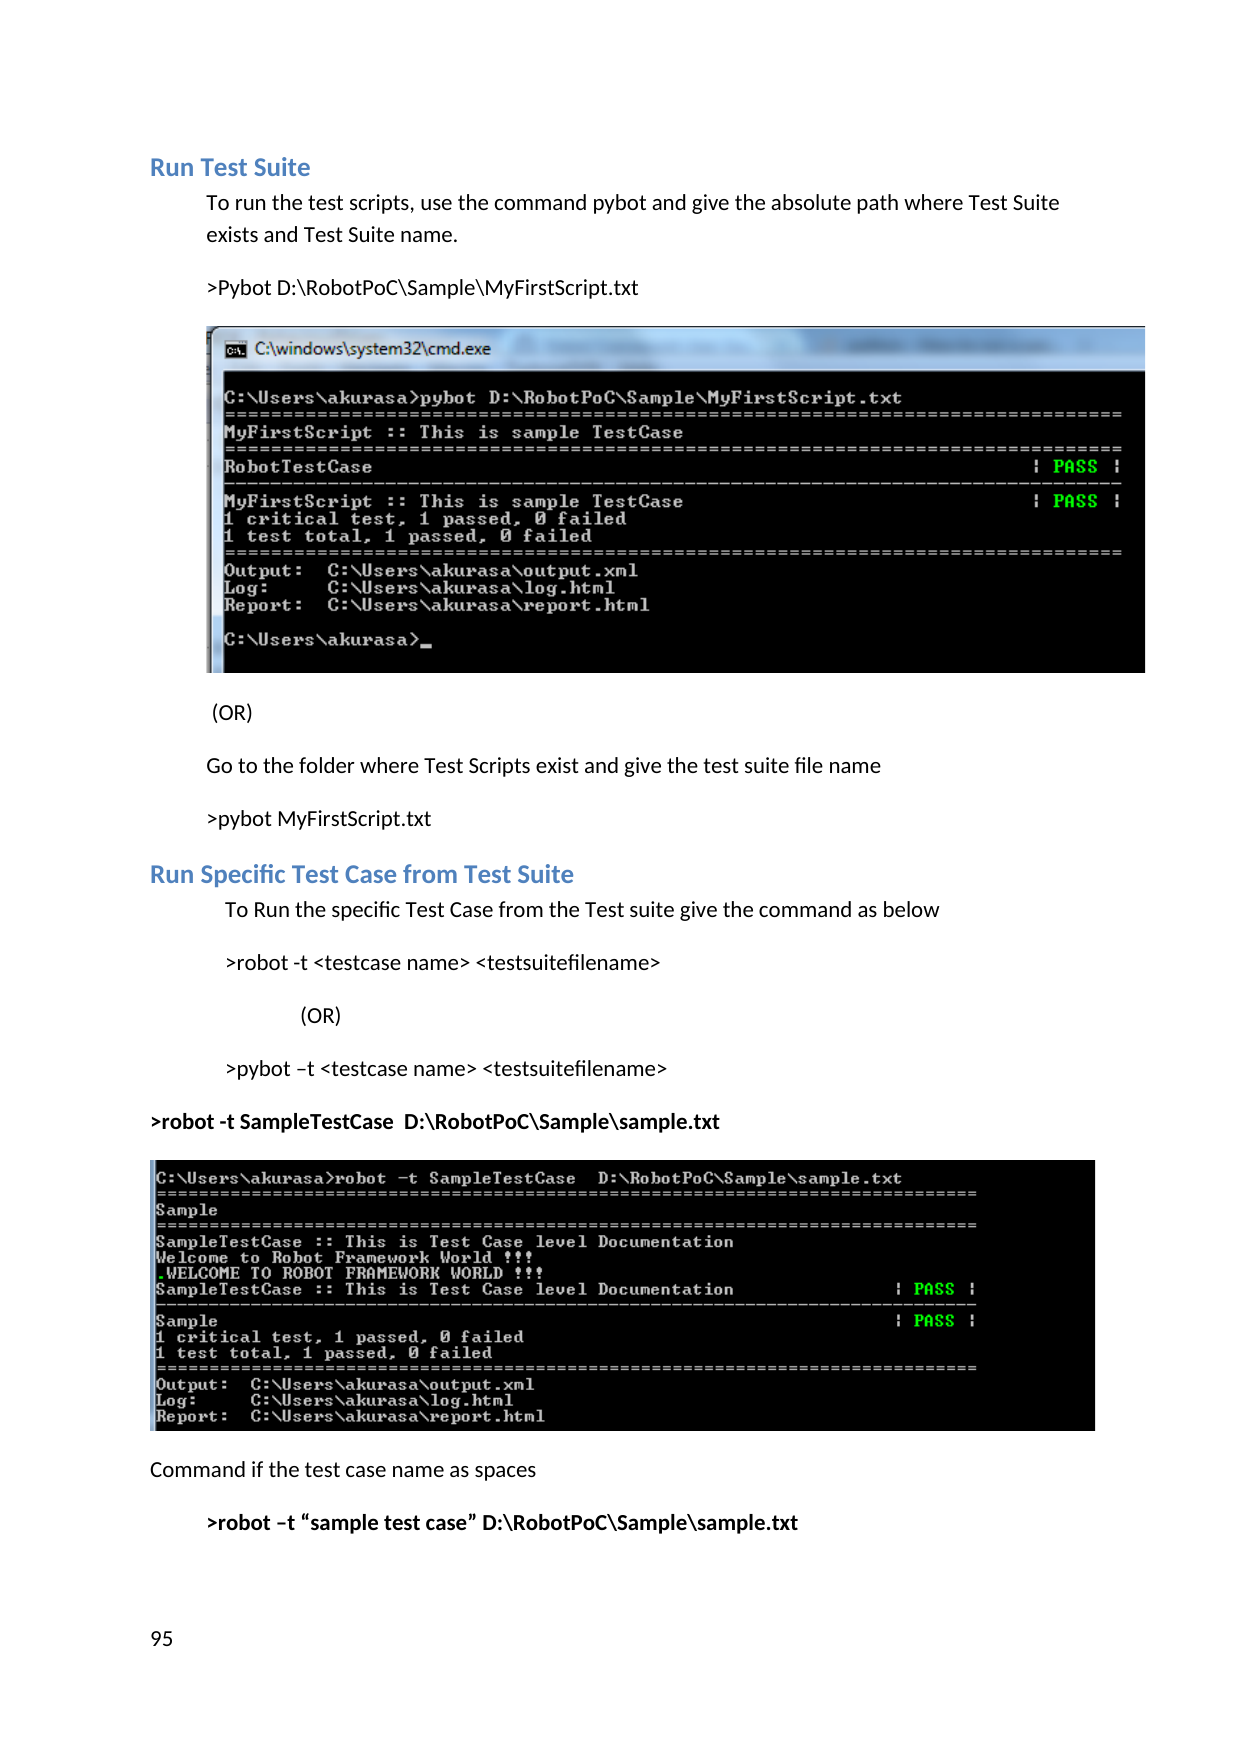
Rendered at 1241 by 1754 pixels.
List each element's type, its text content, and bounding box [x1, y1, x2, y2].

text (OR) [150, 1001, 1090, 1029]
text Command if the test case name as spaces [150, 1455, 1090, 1483]
text >pybot –t <testcase name> <testsuitefilename> [150, 1054, 1090, 1082]
picture [150, 1160, 1096, 1431]
text >robot -t <testcase name> <testsuitefilename> [150, 948, 1090, 976]
text >Pybot D:\RobotPoC\Sample\MyFirstScript.txt [206, 273, 1090, 301]
text To Run the specific Test Case from the Test suite give the command as below [150, 895, 1090, 923]
text >robot –t “sample test case” D:\RobotPoC\Sample\sample.txt [206, 1508, 1090, 1536]
text Go to the folder where Test Scripts exist and give the test suite file name [206, 751, 1090, 779]
text To run the test scripts, use the command pybot and give the absolute path where Test Suite exists and Test Suite name. [206, 188, 1090, 248]
subtitle Run Test Suite [150, 150, 1090, 183]
picture [206, 326, 1146, 673]
text (OR) [206, 698, 1090, 726]
text >robot -t SampleTestCase D:\RobotPoC\Sample\sample.txt [150, 1107, 1090, 1135]
text >pybot MyFirstScript.txt [206, 804, 1090, 832]
subtitle Run Specific Test Case from Test Suite [150, 857, 1090, 890]
